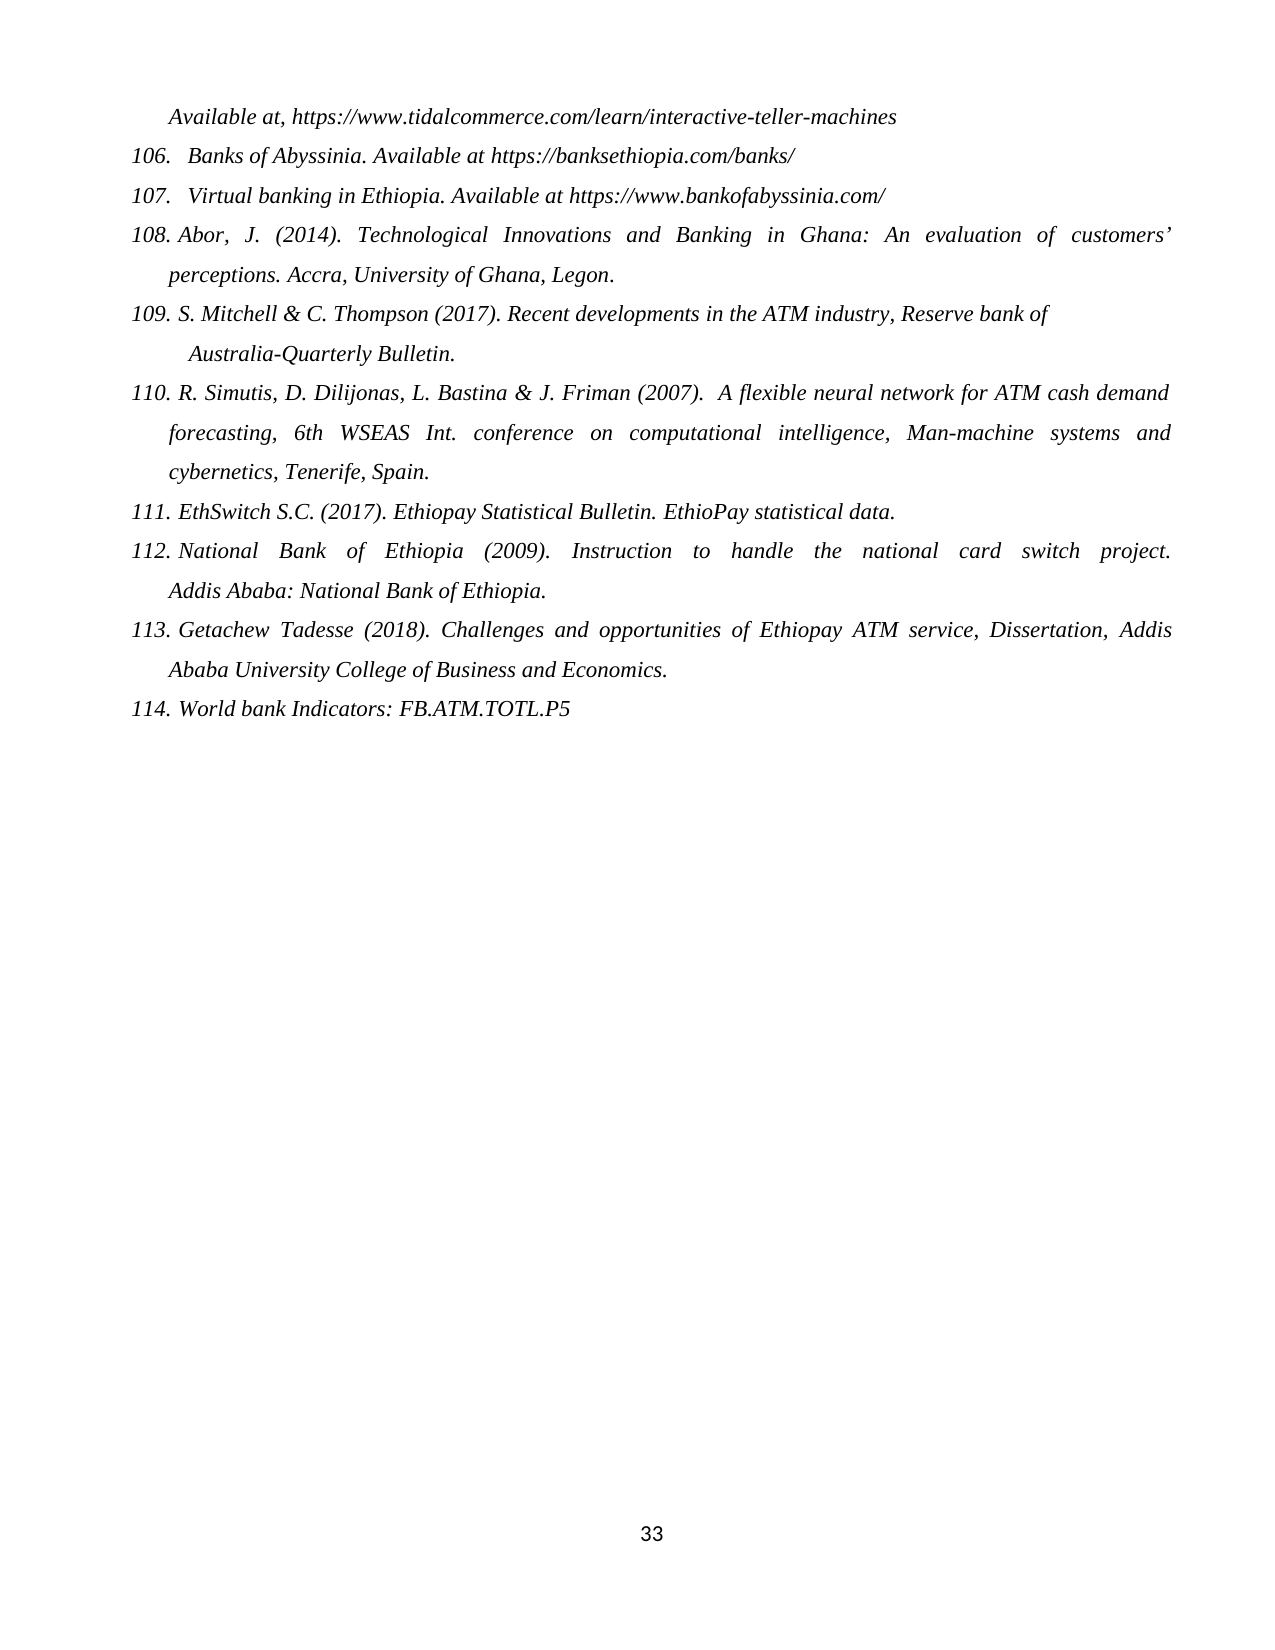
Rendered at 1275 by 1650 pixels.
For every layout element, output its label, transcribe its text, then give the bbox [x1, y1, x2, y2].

list Abor, J. (2014). Technological Innovations and Banking in Ghana: An evaluation of customers’ perceptions. Accra, University of Ghana, Legon. [131, 222, 1172, 287]
list Australia-Quarterly Bulletin. [131, 340, 1172, 366]
list Virtual banking in Ethiopia. Available at https://www.bankofabyssinia.com/ [131, 182, 1172, 208]
list National Bank of Ethiopia (2009). Instruction to handle the national card switch project. Addis Ababa: National Bank of Ethiopia. [131, 537, 1172, 603]
list EthSwitch S.C. (2017). Ethiopay Statistical Bulletin. EthioPay statistical data. [131, 498, 1172, 524]
list Available at, https://www.tidalcommerce.com/learn/interactive-teller-machines [169, 103, 1172, 129]
list World bank Indicators: FB.ATM.TOTL.P5 [131, 695, 1172, 722]
list R. Simutis, D. Dilijonas, L. Bastina & J. Friman (2007). A flexible neural network for ATM cash demand forecasting, 6th WSEAS Int. conference on computational intelligence, Man-machine systems and cybernetics, Tenerife, Spain. [131, 379, 1172, 485]
list S. Mitchell & C. Thompson (2017). Recent developments in the ATM industry, Reserve bank of [131, 301, 1172, 327]
list Banks of Abyssinia. Available at https://banksethiopia.com/banks/ [131, 143, 1172, 169]
list Getachew Tadesse (2018). Challenges and opportunities of Ethiopay ATM service, Dissertation, Addis Ababa University College of Business and Economics. [131, 616, 1172, 682]
